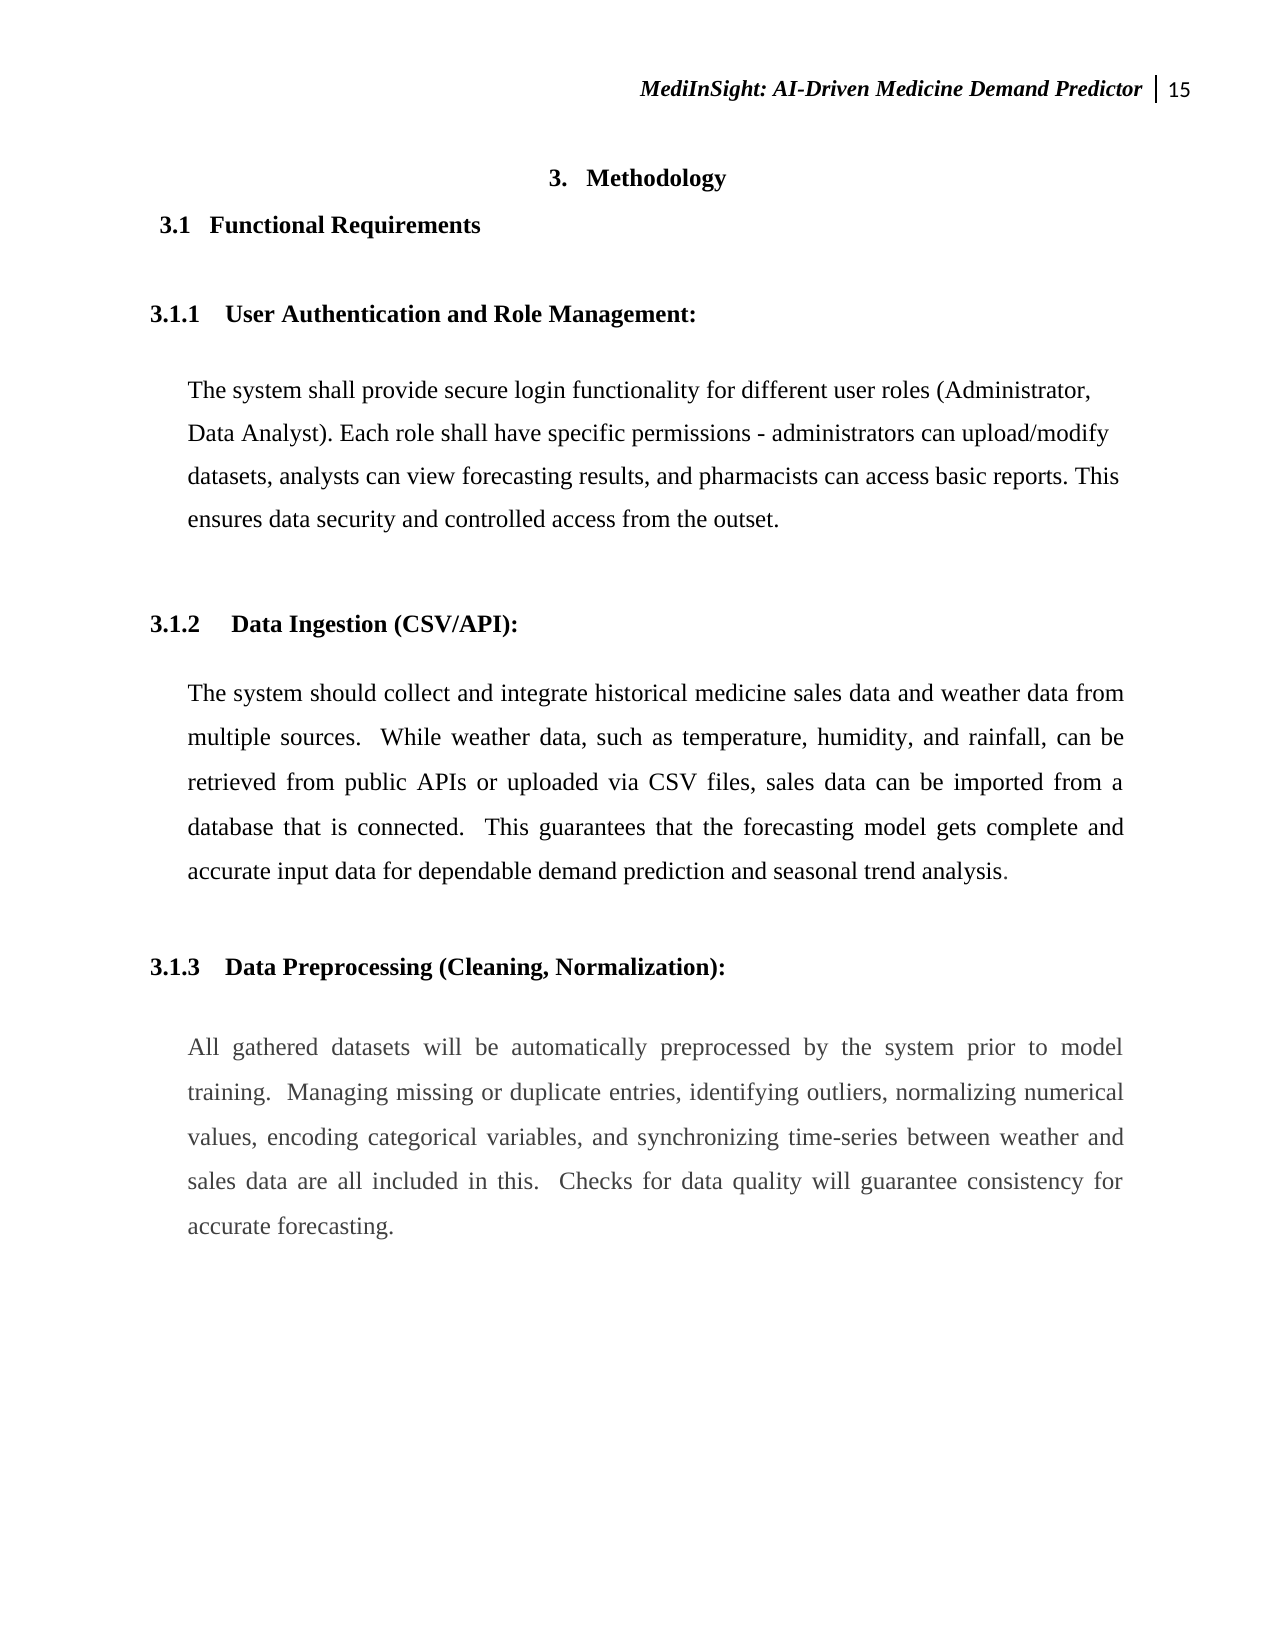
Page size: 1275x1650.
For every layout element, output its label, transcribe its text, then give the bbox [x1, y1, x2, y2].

subtitle User Authentication and Role Management: [150, 299, 1125, 327]
subtitle Data Preprocessing (Cleaning, Normalization): [150, 952, 1125, 980]
subtitle Data Ingestion (CSV/API): [150, 609, 1125, 638]
text The system should collect and integrate historical medicine sales data and weather data from multiple sources. While weather data, such as temperature, humidity, and rainfall, can be retrieved from public APIs or uploaded via CSV files, sales data can be imported from a database that is connected. This guarantees that the forecasting model gets complete and accurate input data for dependable demand prediction and seasonal trend analysis. [187, 662, 1125, 885]
text All gathered datasets will be automatically preprocessed by the system prior to model training. Managing missing or duplicate entries, identifying outliers, normalizing numerical values, encoding categorical variables, and synchronizing time-series between weather and sales data are all included in this. Checks for data quality will guarantee consistency for accurate forecasting. [187, 1016, 1125, 1240]
subtitle Functional Requirements [159, 211, 1125, 239]
text The system shall provide secure login functionality for different user roles (Administrator, Data Analyst). Each role shall have specific permissions - administrators can upload/modify datasets, analysts can view forecasting results, and pharmacists can access basic reports. This ensures data security and controlled access from the outset. [187, 375, 1125, 533]
subtitle Methodology [150, 163, 1125, 192]
